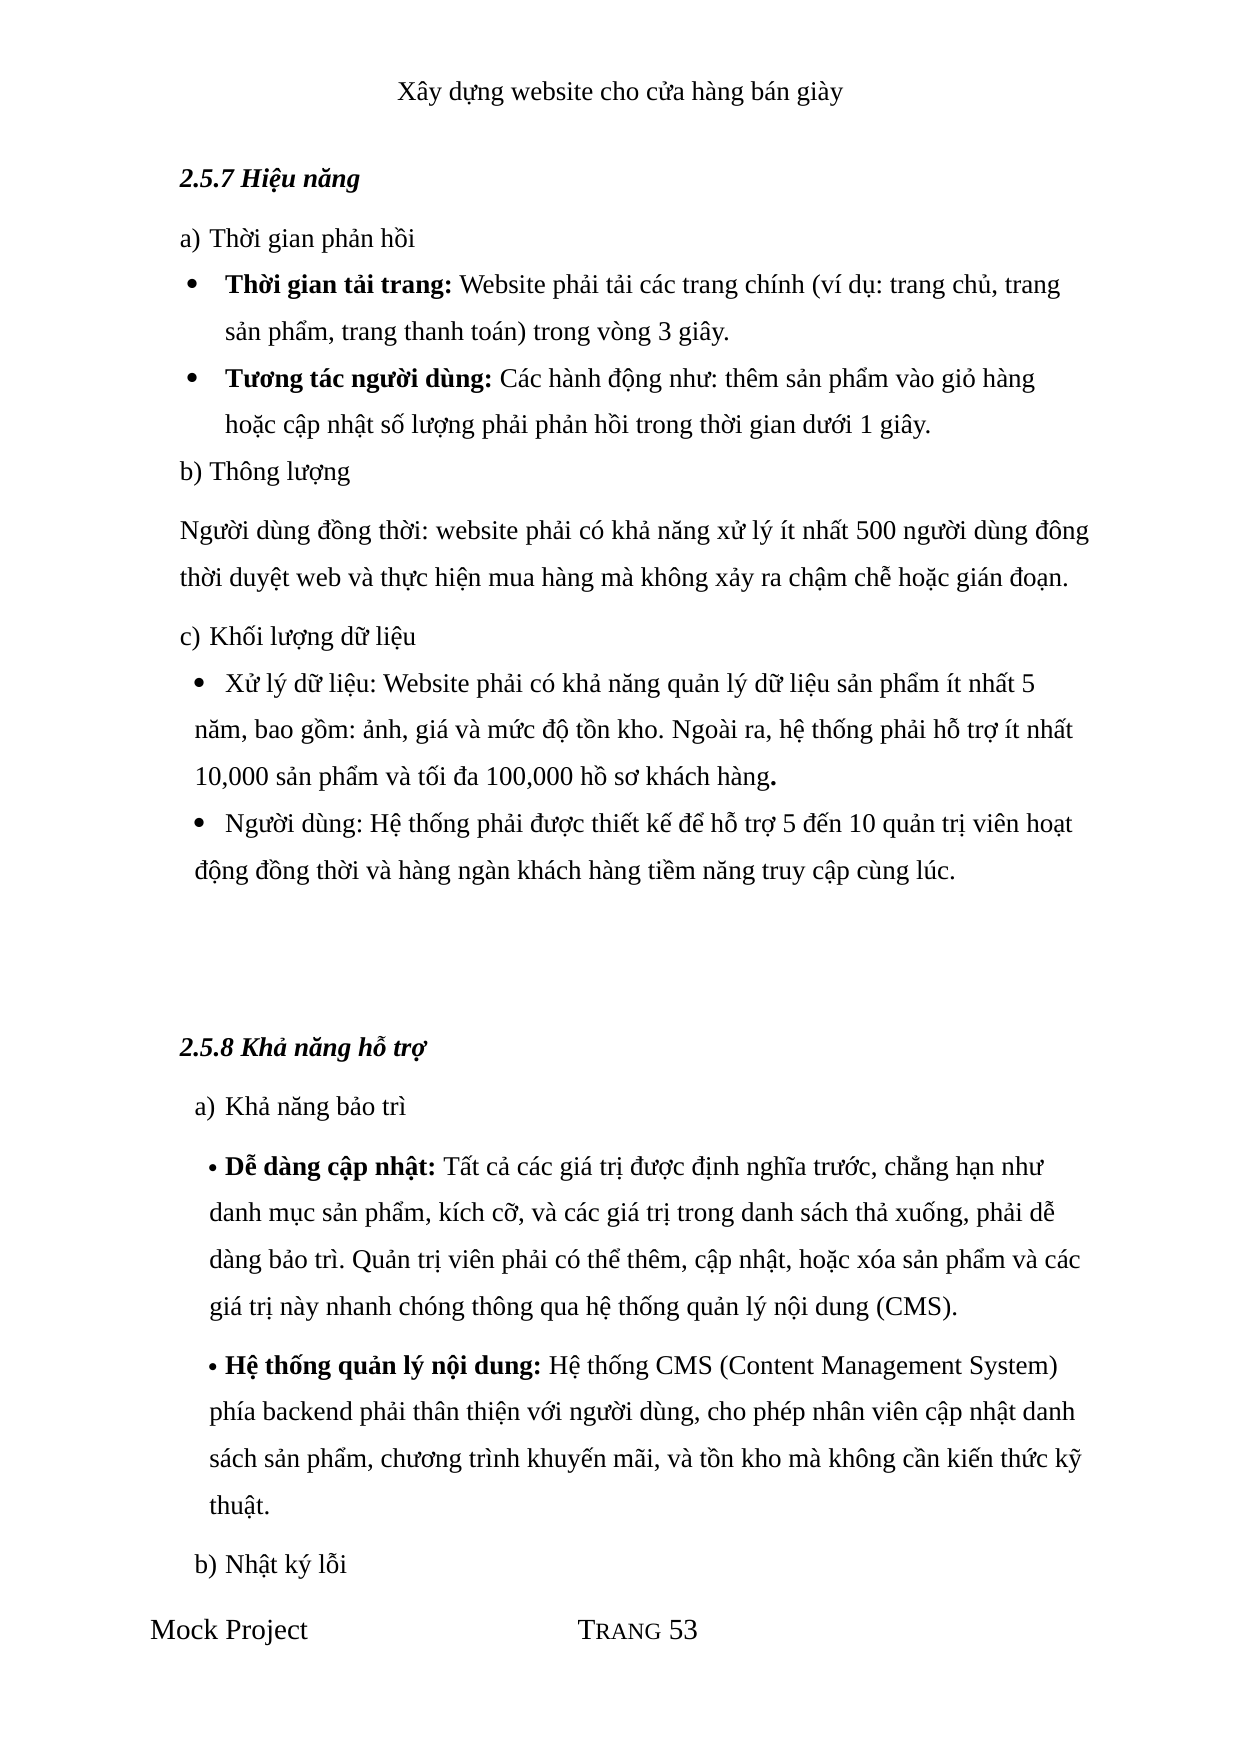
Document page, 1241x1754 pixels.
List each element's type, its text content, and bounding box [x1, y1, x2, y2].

text Người dùng đồng thời: website phải có khả năng xử lý ít nhất 500 người dùng đông thời duyệt web và thực hiện mua hàng mà không xảy ra chậm chễ hoặc gián đoạn. [179, 514, 1090, 592]
list Hệ thống quản lý nội dung: Hệ thống CMS (Content Management System) phía backend phải thân thiện với người dùng, cho phép nhân viên cập nhật danh sách sản phẩm, chương trình khuyến mãi, và tồn kho mà không cần kiến thức kỹ thuật. [209, 1349, 1090, 1520]
list Dễ dàng cập nhật: Tất cả các giá trị được định nghĩa trước, chẳng hạn như danh mục sản phẩm, kích cỡ, và các giá trị trong danh sách thả xuống, phải dễ dàng bảo trì. Quản trị viên phải có thể thêm, cập nhật, hoặc xóa sản phẩm và các giá trị này nhanh chóng thông qua hệ thống quản lý nội dung (CMS). [209, 1149, 1090, 1321]
list Thời gian tải trang: Website phải tải các trang chính (ví dụ: trang chủ, trang sản phẩm, trang thanh toán) trong vòng 3 giây. [187, 268, 1090, 346]
list Khối lượng dữ liệu [179, 620, 1090, 651]
list Thời gian phản hồi [179, 222, 1090, 253]
list Xử lý dữ liệu: Website phải có khả năng quản lý dữ liệu sản phẩm ít nhất 5 năm, bao gồm: ảnh, giá và mức độ tồn kho. Ngoài ra, hệ thống phải hỗ trợ ít nhất 10,000 sản phẩm và tối đa 100,000 hồ sơ khách hàng. [194, 667, 1090, 791]
subtitle 2.5.8 Khả năng hỗ trợ [179, 1031, 1090, 1062]
list Tương tác người dùng: Các hành động như: thêm sản phẩm vào giỏ hàng hoặc cập nhật số lượng phải phản hồi trong thời gian dưới 1 giây. [187, 362, 1090, 440]
list Thông lượng [179, 455, 1090, 486]
list Nhật ký lỗi [194, 1548, 1090, 1579]
subtitle 2.5.7 Hiệu năng [179, 162, 1090, 194]
list Khả năng bảo trì [194, 1090, 1090, 1122]
list Người dùng: Hệ thống phải được thiết kế để hỗ trợ 5 đến 10 quản trị viên hoạt động đồng thời và hàng ngàn khách hàng tiềm năng truy cập cùng lúc. [194, 807, 1090, 885]
